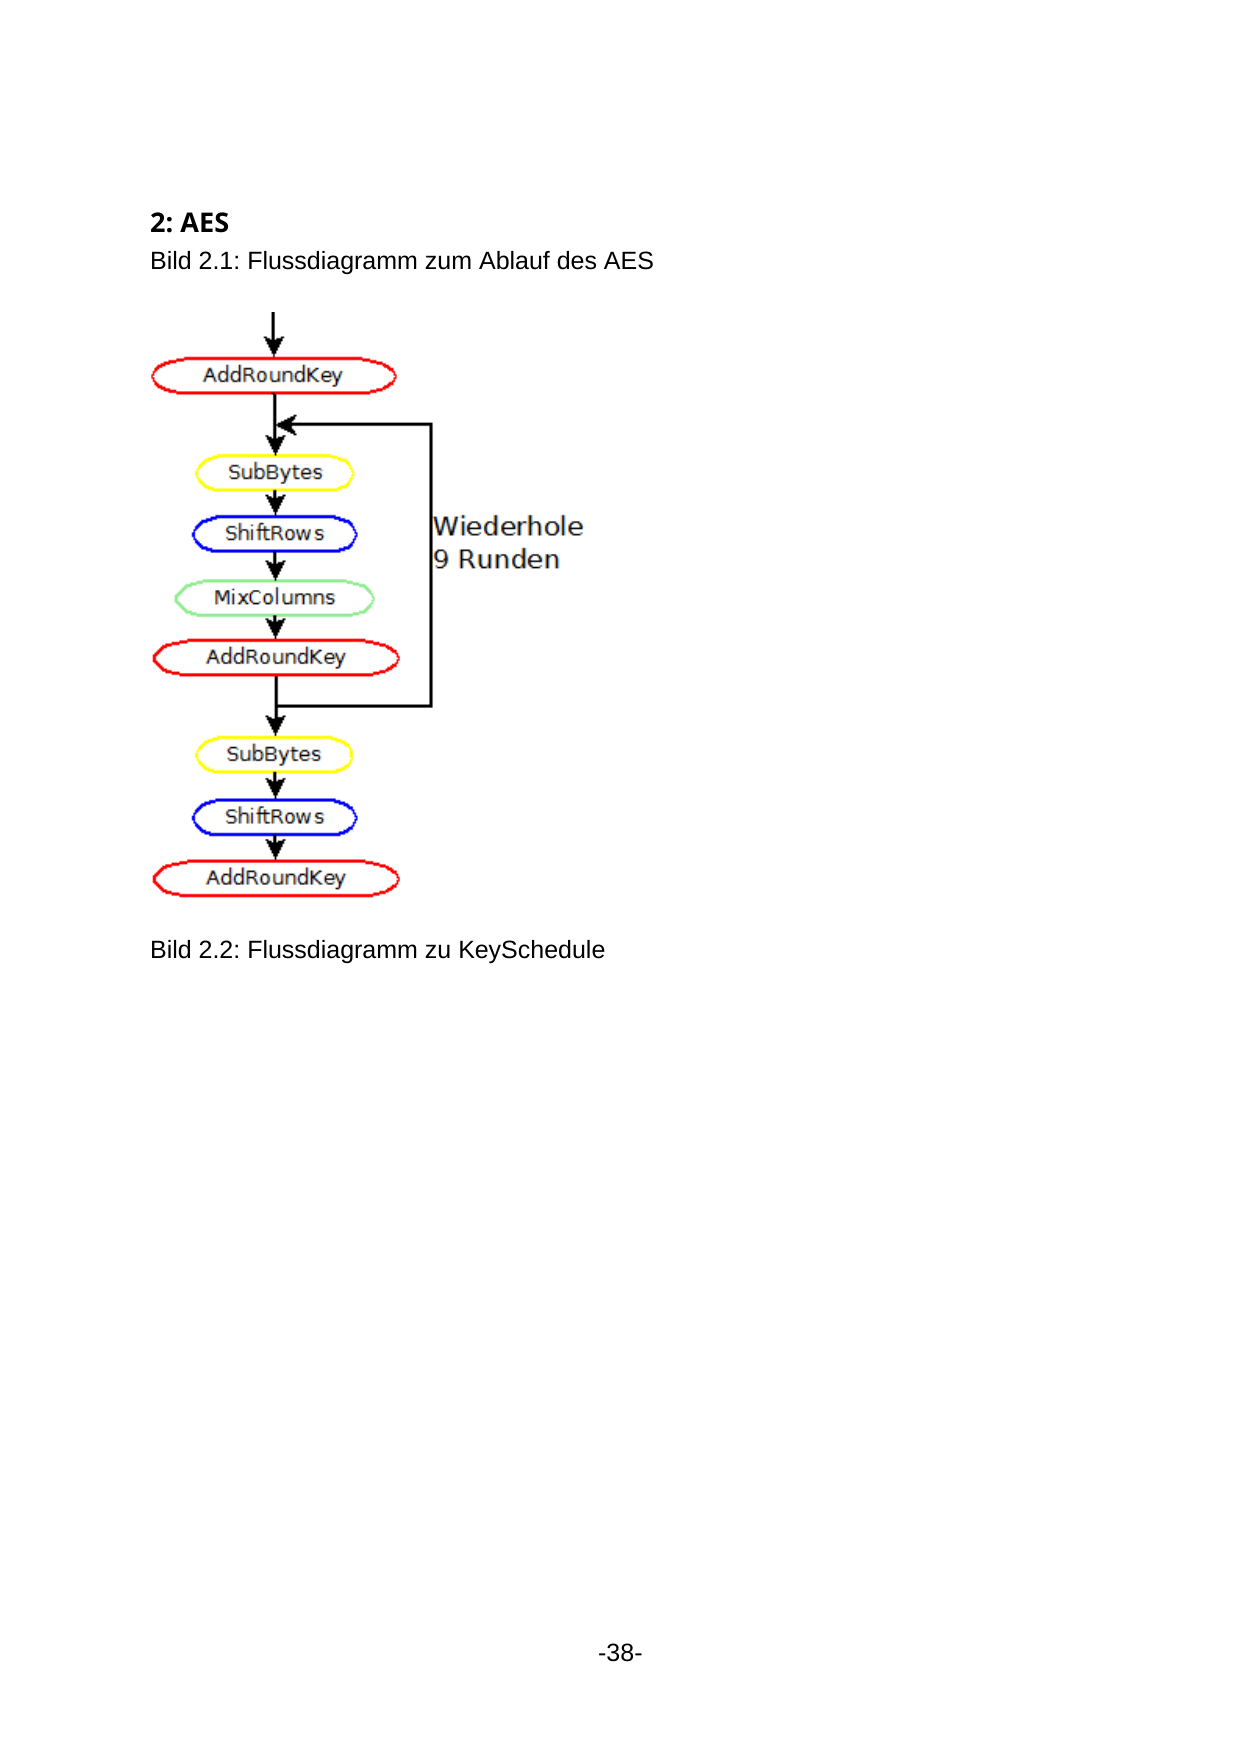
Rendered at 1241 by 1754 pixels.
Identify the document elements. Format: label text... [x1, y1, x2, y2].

text Bild 2.2: Flussdiagramm zu KeySchedule [150, 936, 1090, 964]
picture [150, 312, 586, 899]
subtitle 2: AES [150, 204, 1090, 241]
text Bild 2.1: Flussdiagramm zum Ablauf des AES [150, 246, 1090, 275]
